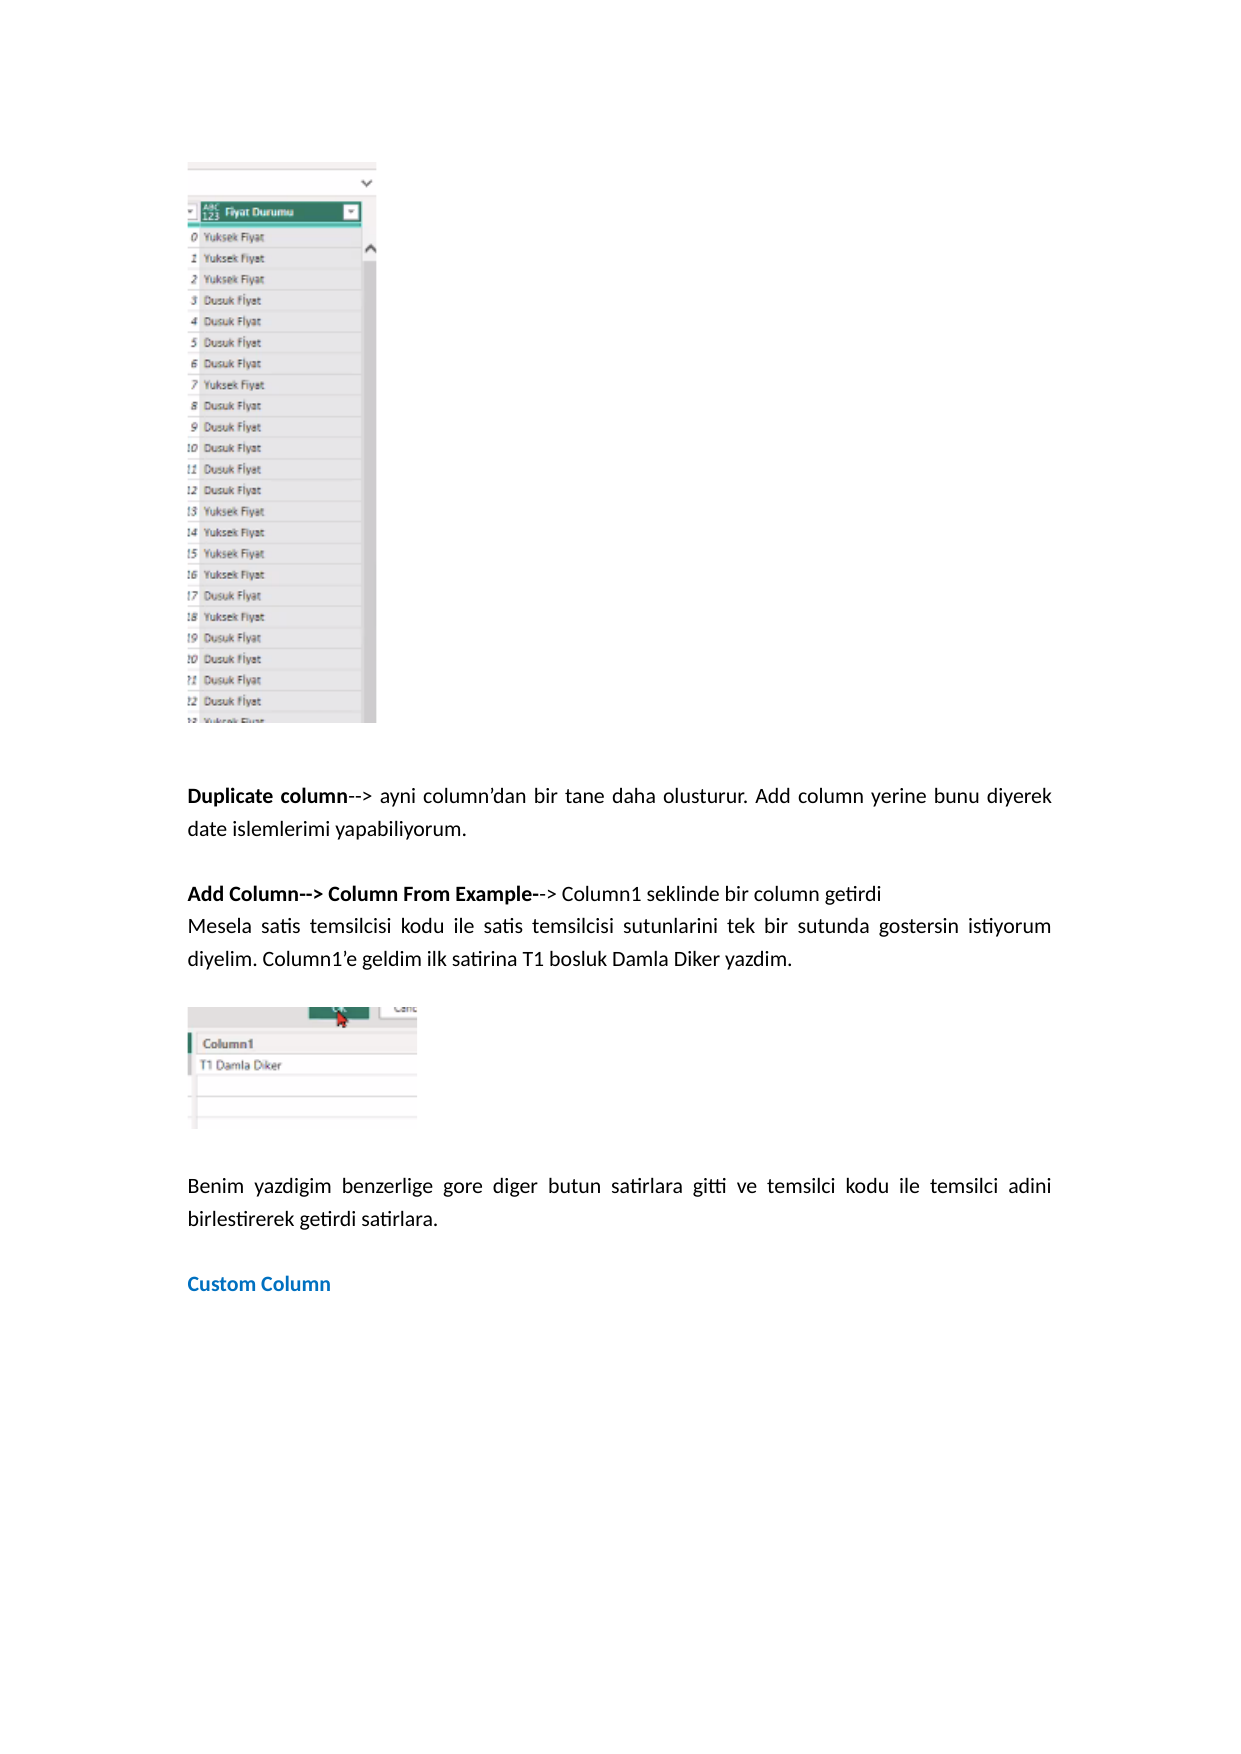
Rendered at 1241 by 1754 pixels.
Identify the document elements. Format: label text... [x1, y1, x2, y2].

text Mesela satis temsilcisi kodu ile satis temsilcisi sutunlarini tek bir sutunda gostersin istiyorum diyelim. Column1’e geldim ilk satirina T1 bosluk Damla Diker yazdim. [187, 909, 1053, 974]
picture [187, 1007, 418, 1129]
text Benim yazdigim benzerlige gore diger butun satirlara gitti ve temsilci kodu ile temsilci adini birlestirerek getirdi satirlara. [187, 1169, 1053, 1234]
text Add Column--> Column From Example--> Column1 seklinde bir column getirdi [187, 877, 1053, 909]
text Duplicate column--> ayni column’dan bir tane daha olusturur. Add column yerine bunu diyerek date islemlerimi yapabiliyorum. [187, 779, 1053, 844]
picture [187, 162, 377, 723]
text Custom Column [187, 1267, 1053, 1299]
